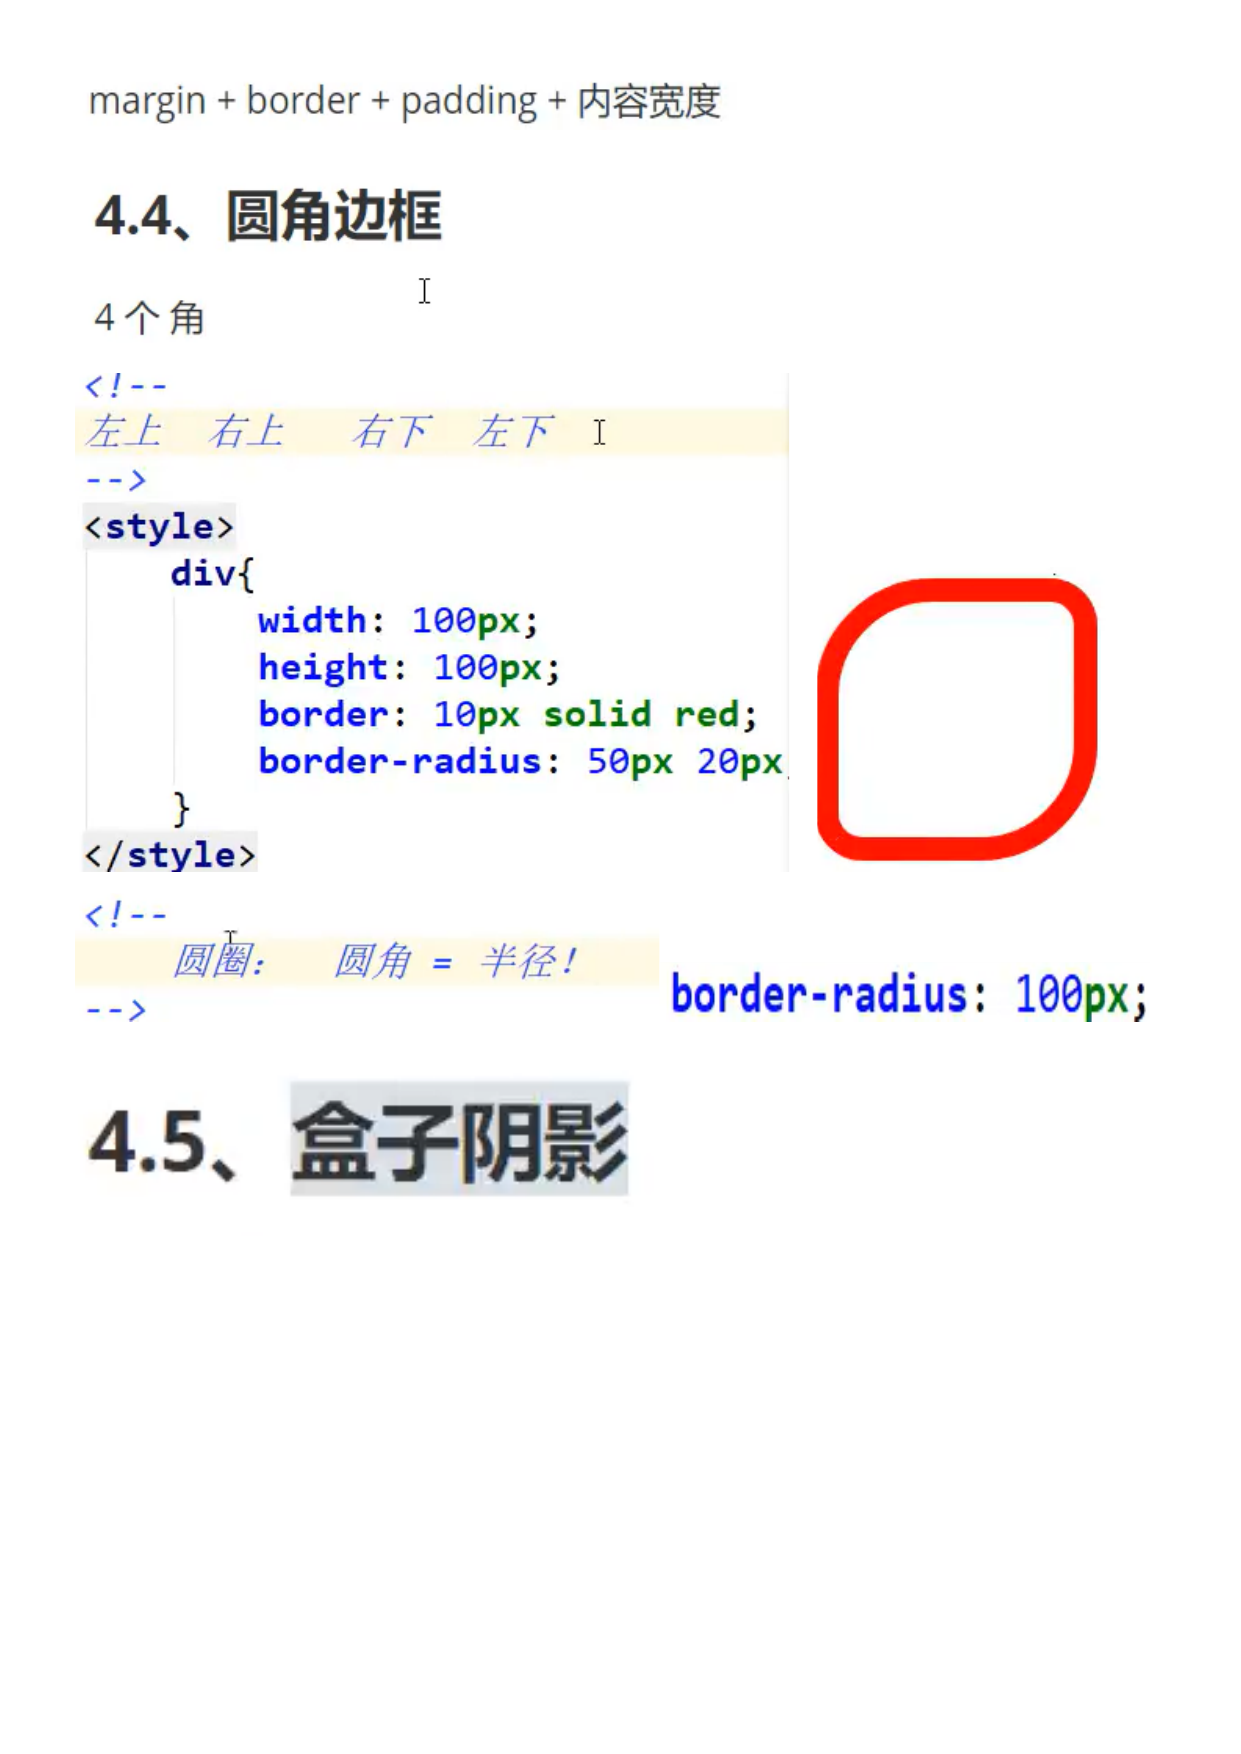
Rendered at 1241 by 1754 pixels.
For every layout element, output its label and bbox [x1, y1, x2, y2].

picture [75, 373, 790, 872]
picture [75, 80, 752, 130]
picture [75, 178, 471, 343]
picture [75, 1055, 692, 1236]
picture [817, 567, 1115, 872]
picture [75, 893, 1150, 1022]
